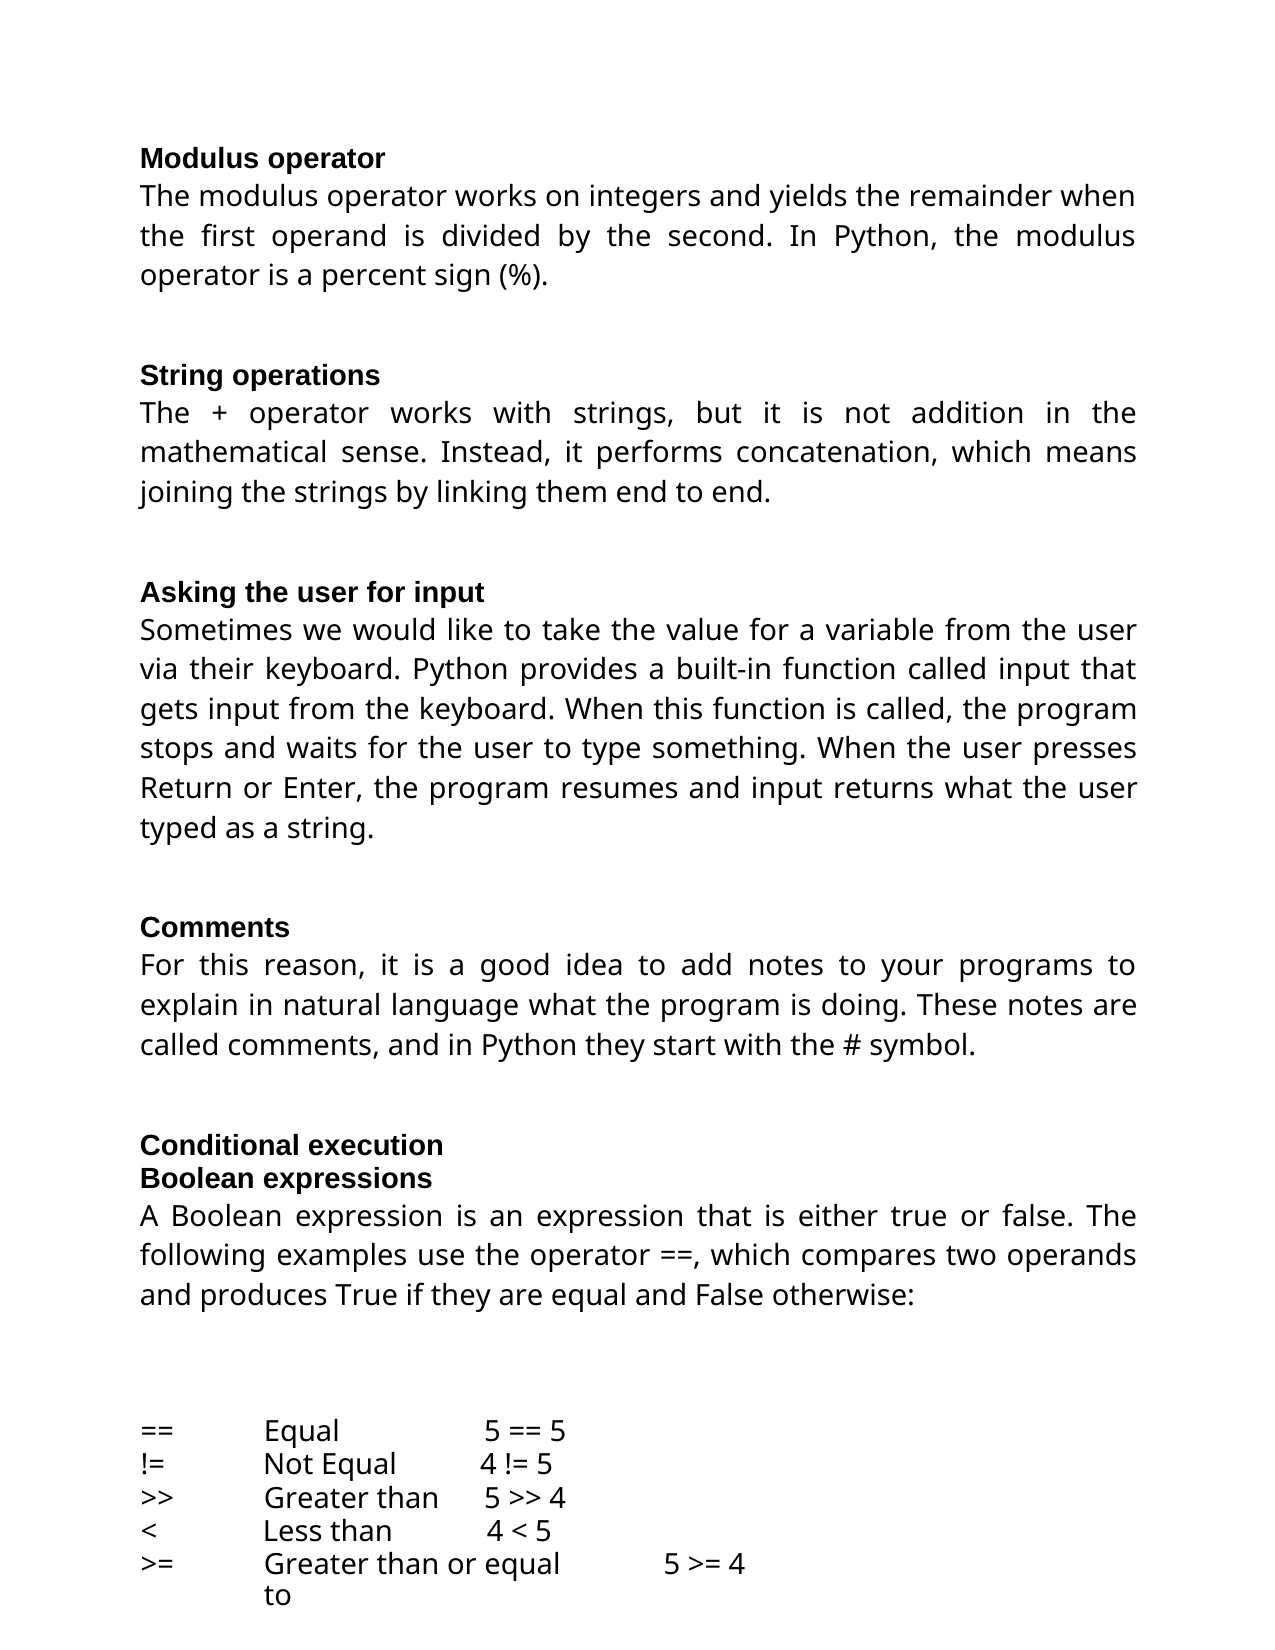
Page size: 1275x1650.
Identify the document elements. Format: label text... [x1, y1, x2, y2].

subtitle Comments [139, 911, 1181, 945]
text Sometimes we would like to take the value for a variable from the user via their keyboard. Python provides a built-in function called input that gets input from the keyboard. When this function is called, the program stops and waits for the user to type something. When the user presses Return or Enter, the program resumes and input returns what the user typed as a string. [139, 609, 1138, 847]
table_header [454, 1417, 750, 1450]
subtitle String operations [139, 358, 1181, 392]
subtitle Asking the user for input [139, 575, 1181, 609]
text The modulus operator works on integers and yields the remainder when the first operand is divided by the second. In Python, the modulus operator is a percent sign (%). [139, 175, 1138, 294]
subtitle Modulus operator [139, 142, 1181, 175]
text A Boolean expression is an expression that is either true or false. The following examples use the operator ==, which compares two operands and produces True if they are equal and False otherwise: [139, 1195, 1138, 1314]
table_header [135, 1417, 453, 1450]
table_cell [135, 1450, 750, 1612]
subtitle Conditional execution Boolean expressions [139, 1128, 446, 1195]
text For this reason, it is a good idea to add notes to your programs to explain in natural language what the program is doing. These notes are called comments, and in Python they start with the # symbol. [139, 945, 1138, 1064]
text The + operator works with strings, but it is not addition in the mathematical sense. Instead, it performs concatenation, which means joining the strings by linking them end to end. [139, 392, 1138, 511]
